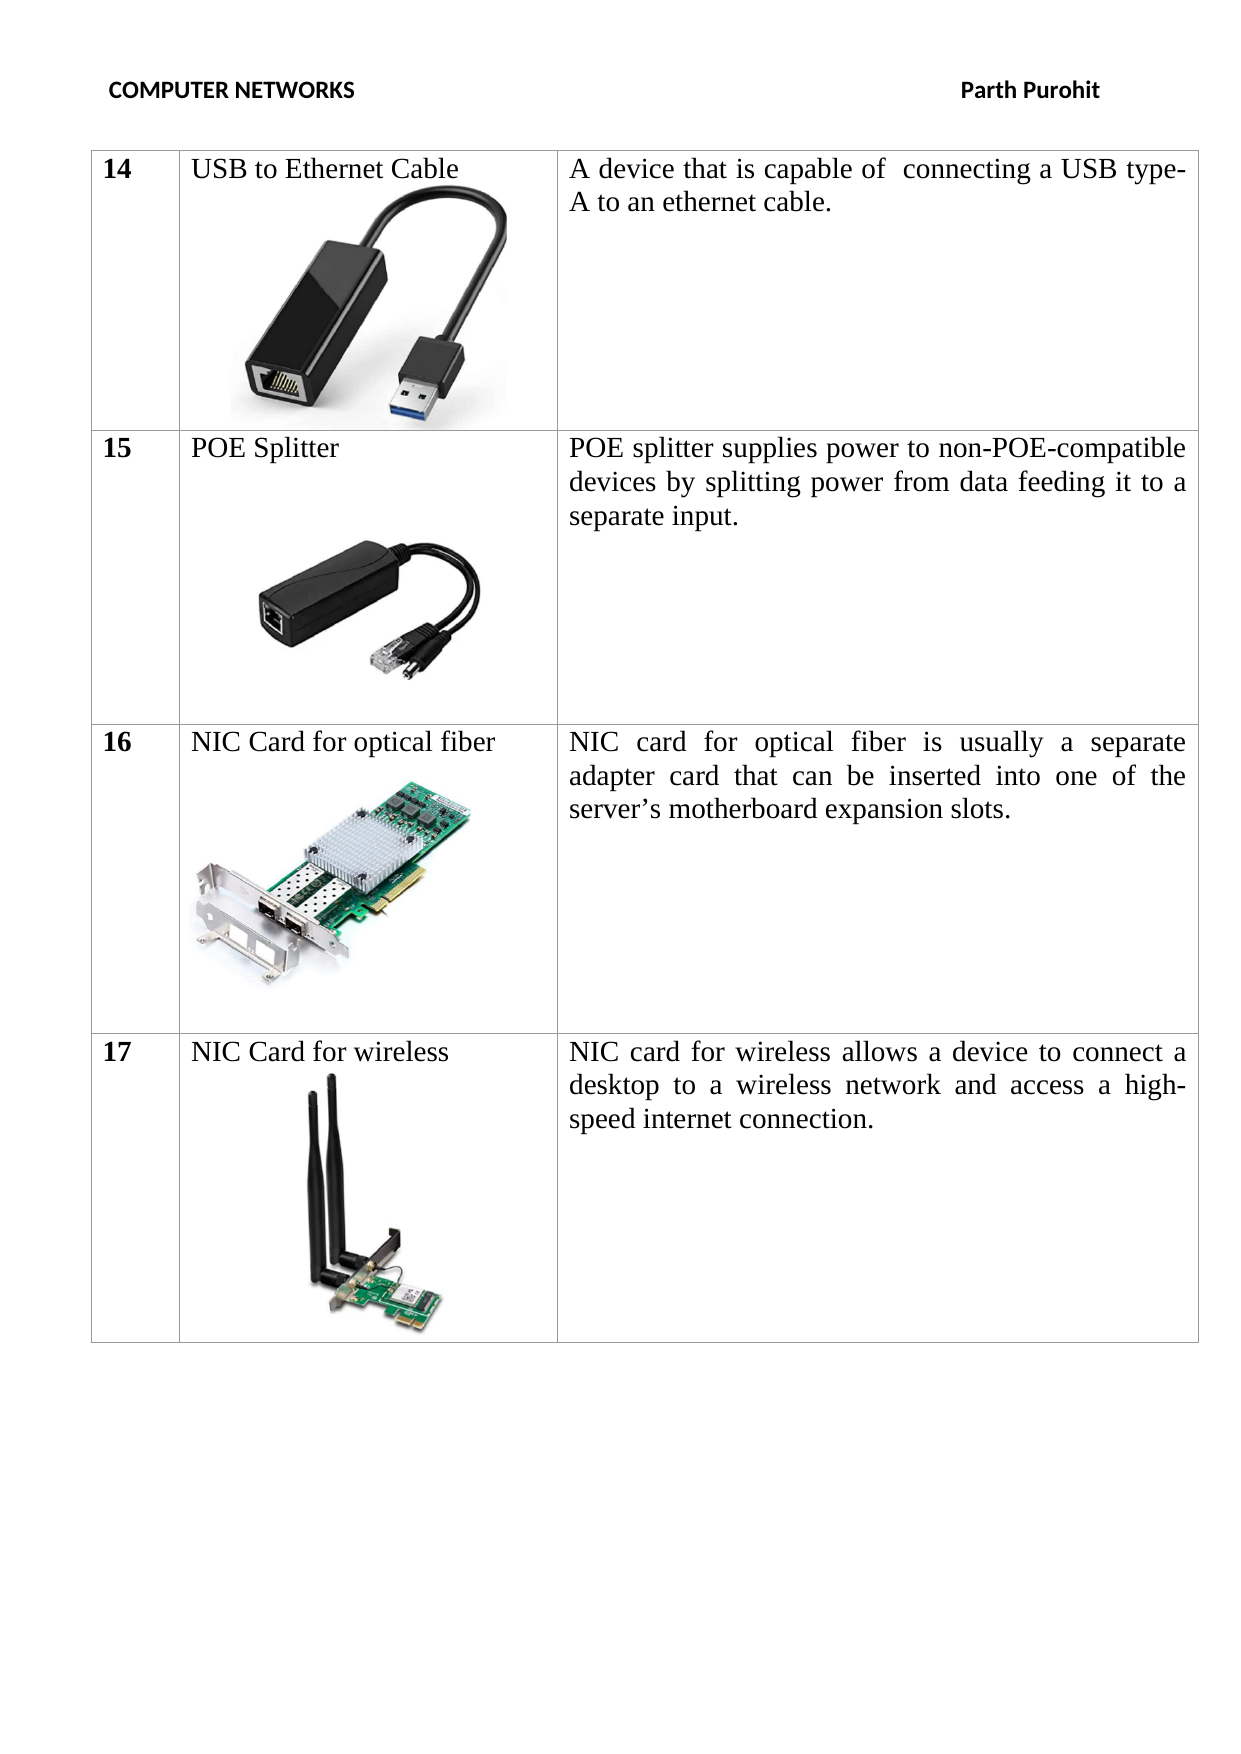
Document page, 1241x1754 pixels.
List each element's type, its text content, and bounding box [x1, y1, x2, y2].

table_cell NIC Card for optical fiber [180, 725, 557, 1033]
table_cell 15 [92, 431, 179, 723]
table_cell 16 [92, 725, 179, 1033]
picture [186, 769, 254, 991]
table_cell POE splitter supplies power to non-POE-compatible devices by splitting power from data feeding it to a separate input. [558, 431, 1198, 723]
picture [230, 184, 507, 430]
table_cell A device that is capable of connecting a USB type-A to an ethernet cable. [558, 151, 1198, 429]
table_cell USB to Ethernet Cable [180, 151, 557, 429]
picture [255, 531, 482, 694]
table_cell NIC card for optical fiber is usually a separate adapter card that can be inserted into one of the server’s motherboard expansion slots. [558, 725, 1198, 1033]
table_cell 17 [92, 1034, 179, 1342]
table_cell NIC card for wireless allows a device to connect a desktop to a wireless network and access a high-speed internet connection. [558, 1034, 1198, 1342]
table_cell NIC Card for wireless [180, 1034, 557, 1342]
table_cell 14 [92, 151, 179, 429]
table_cell POE Splitter [180, 431, 557, 723]
picture [241, 1067, 496, 1341]
